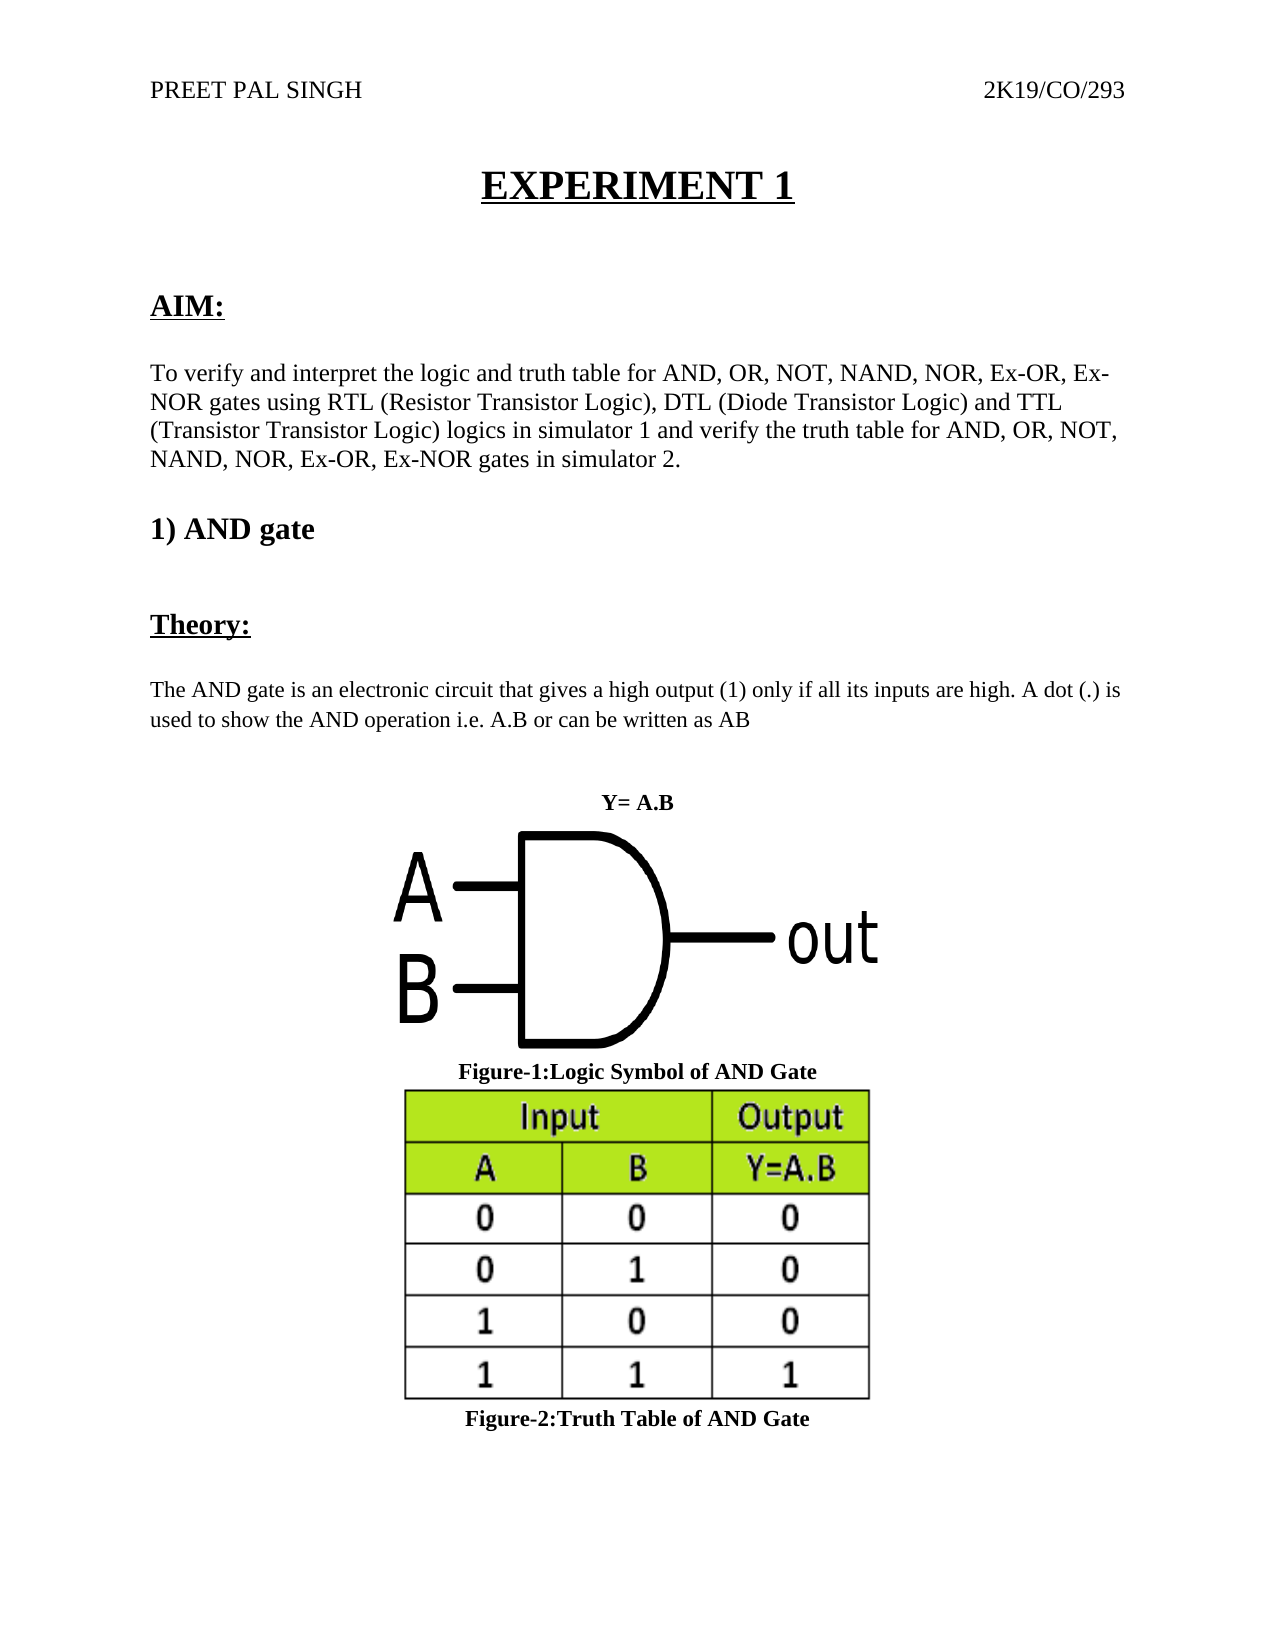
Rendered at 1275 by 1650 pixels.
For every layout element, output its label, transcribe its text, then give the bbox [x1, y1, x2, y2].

text AIM: [150, 287, 1125, 323]
subtitle Theory: [150, 607, 1125, 640]
text To verify and interpret the logic and truth table for AND, OR, NOT, NAND, NOR, Ex-OR, Ex-NOR gates using RTL (Resistor Transistor Logic), DTL (Diode Transistor Logic) and TTL (Transistor Transistor Logic) logics in simulator 1 and verify the truth table for AND, OR, NOT, NAND, NOR, Ex-OR, Ex-NOR gates in simulator 2. [150, 358, 1125, 473]
picture [403, 1088, 872, 1402]
text EXPERIMENT 1 [150, 161, 1125, 208]
text The AND gate is an electronic circuit that gives a high output (1) only if all its inputs are high. A dot (.) is used to show the AND operation i.e. A.B or can be written as AB [150, 645, 1125, 764]
picture [383, 820, 892, 1055]
subtitle 1) AND gate [150, 510, 1125, 546]
